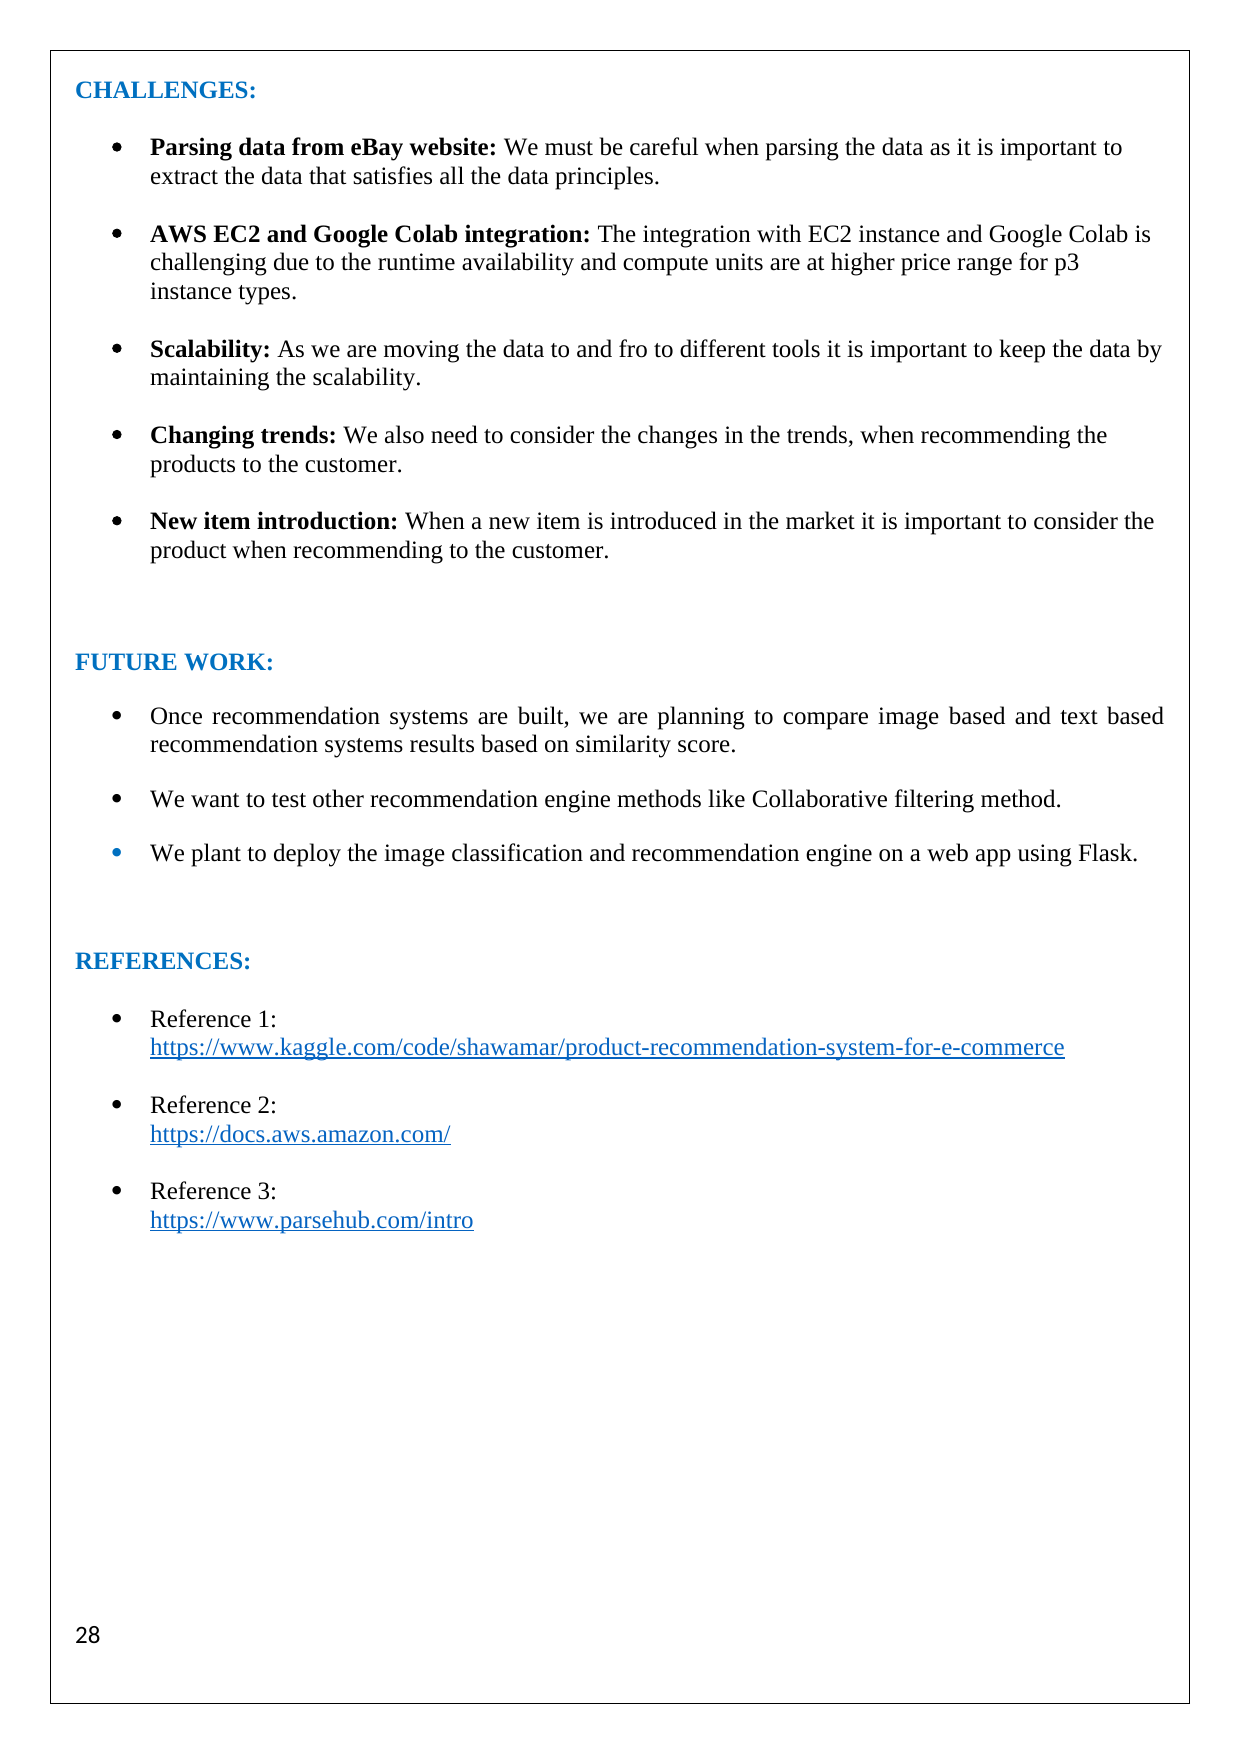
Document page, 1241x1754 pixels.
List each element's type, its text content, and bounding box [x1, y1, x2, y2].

text https://docs.aws.amazon.com/ [75, 1119, 1165, 1147]
text https://www.kaggle.com/code/shawamar/product-recommendation-system-for-e-commerce [150, 1032, 1165, 1061]
subtitle We want to test other recommendation engine methods like Collaborative filtering method. [112, 784, 1165, 812]
list Scalability: As we are moving the data to and fro to different tools it is important to keep the data by maintaining the scalability. [112, 334, 1165, 391]
list Reference 1: [112, 1004, 1165, 1032]
subtitle FUTURE WORK: [75, 647, 1165, 675]
list AWS EC2 and Google Colab integration: The integration with EC2 instance and Google Colab is challenging due to the runtime availability and compute units are at higher price range for p3 instance types. [112, 219, 1165, 305]
subtitle We plant to deploy the image classification and recommendation engine on a web app using Flask. [112, 838, 1165, 867]
list Reference 3: [112, 1176, 1165, 1205]
list Reference 2: [112, 1090, 1165, 1119]
subtitle Once recommendation systems are built, we are planning to compare image based and text based recommendation systems results based on similarity score. [112, 701, 1165, 758]
text https://www.parsehub.com/intro [75, 1205, 1165, 1234]
list Changing trends: We also need to consider the changes in the trends, when recommending the products to the customer. [112, 420, 1165, 477]
list New item introduction: When a new item is introduced in the market it is important to consider the product when recommending to the customer. [112, 506, 1165, 564]
subtitle CHALLENGES: [75, 75, 1165, 104]
subtitle REFERENCES: [75, 946, 1165, 975]
list Parsing data from eBay website: We must be careful when parsing the data as it is important to extract the data that satisfies all the data principles. [112, 132, 1165, 190]
